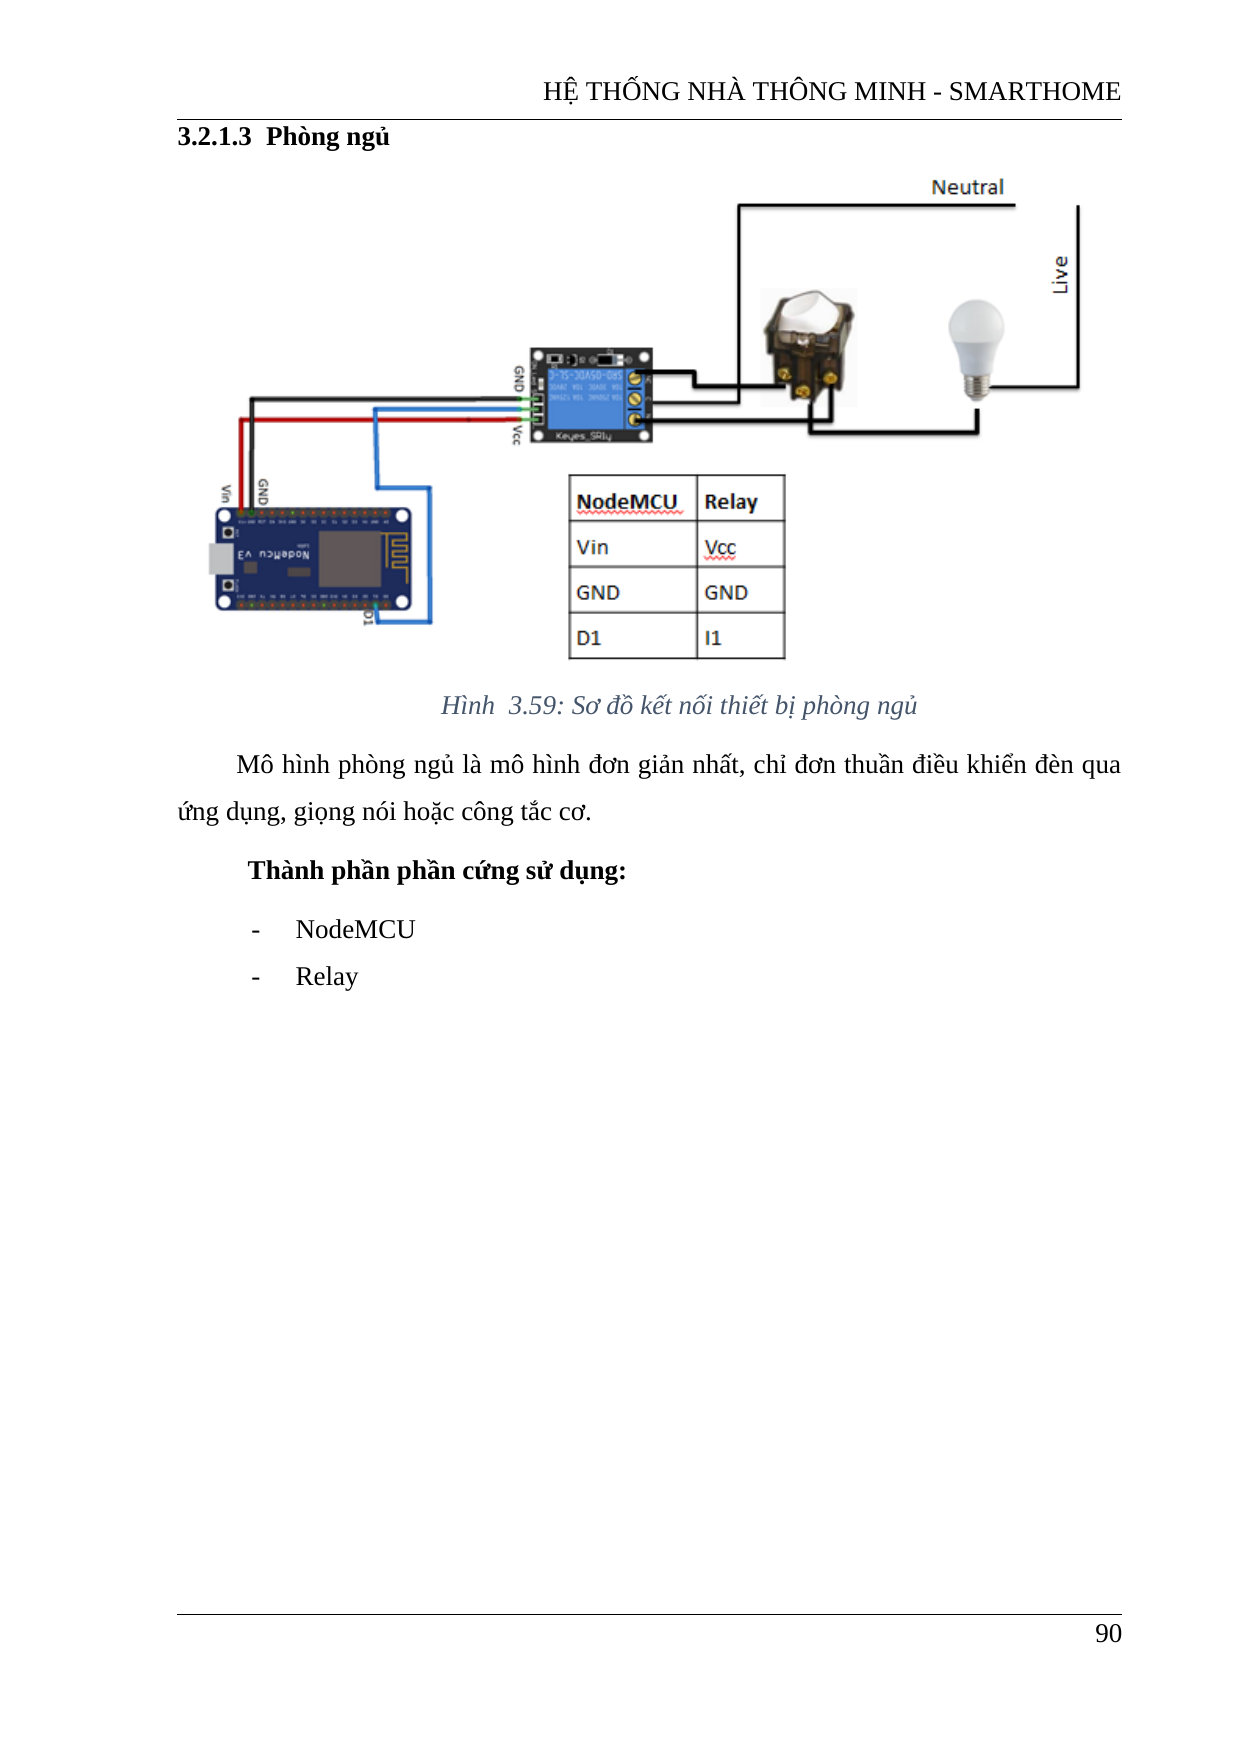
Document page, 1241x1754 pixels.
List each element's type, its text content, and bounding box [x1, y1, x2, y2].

list Relay [251, 960, 1122, 991]
subtitle Phòng ngủ [177, 120, 1122, 151]
picture [206, 165, 1094, 662]
list NodeMCU [251, 913, 1122, 945]
text Mô hình phòng ngủ là mô hình đơn giản nhất, chỉ đơn thuần điều khiển đèn qua ứng dụng, giọng nói hoặc công tắc cơ. [177, 748, 1122, 826]
text Thành phần phần cứng sử dụng: [247, 854, 1122, 886]
